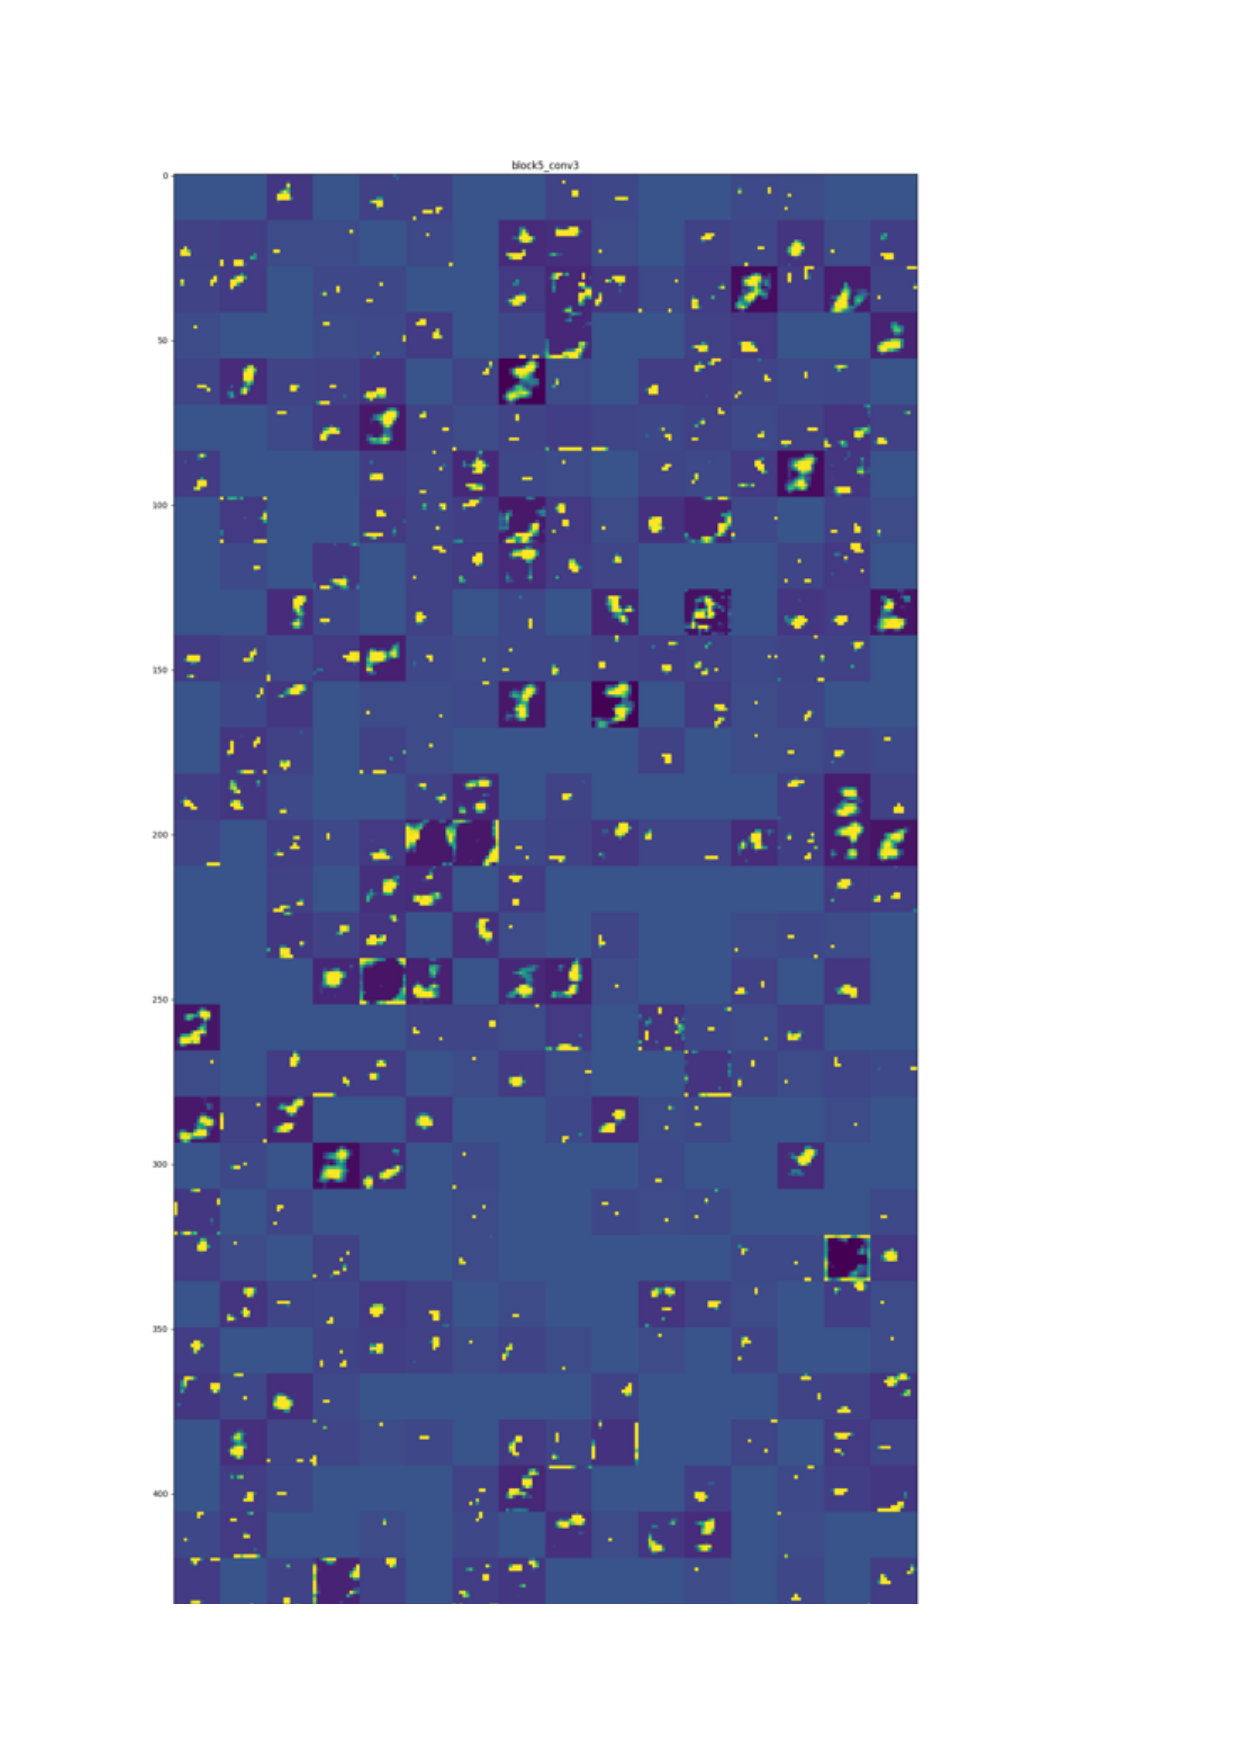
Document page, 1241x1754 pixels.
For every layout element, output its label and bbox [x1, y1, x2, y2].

picture [150, 150, 926, 1604]
